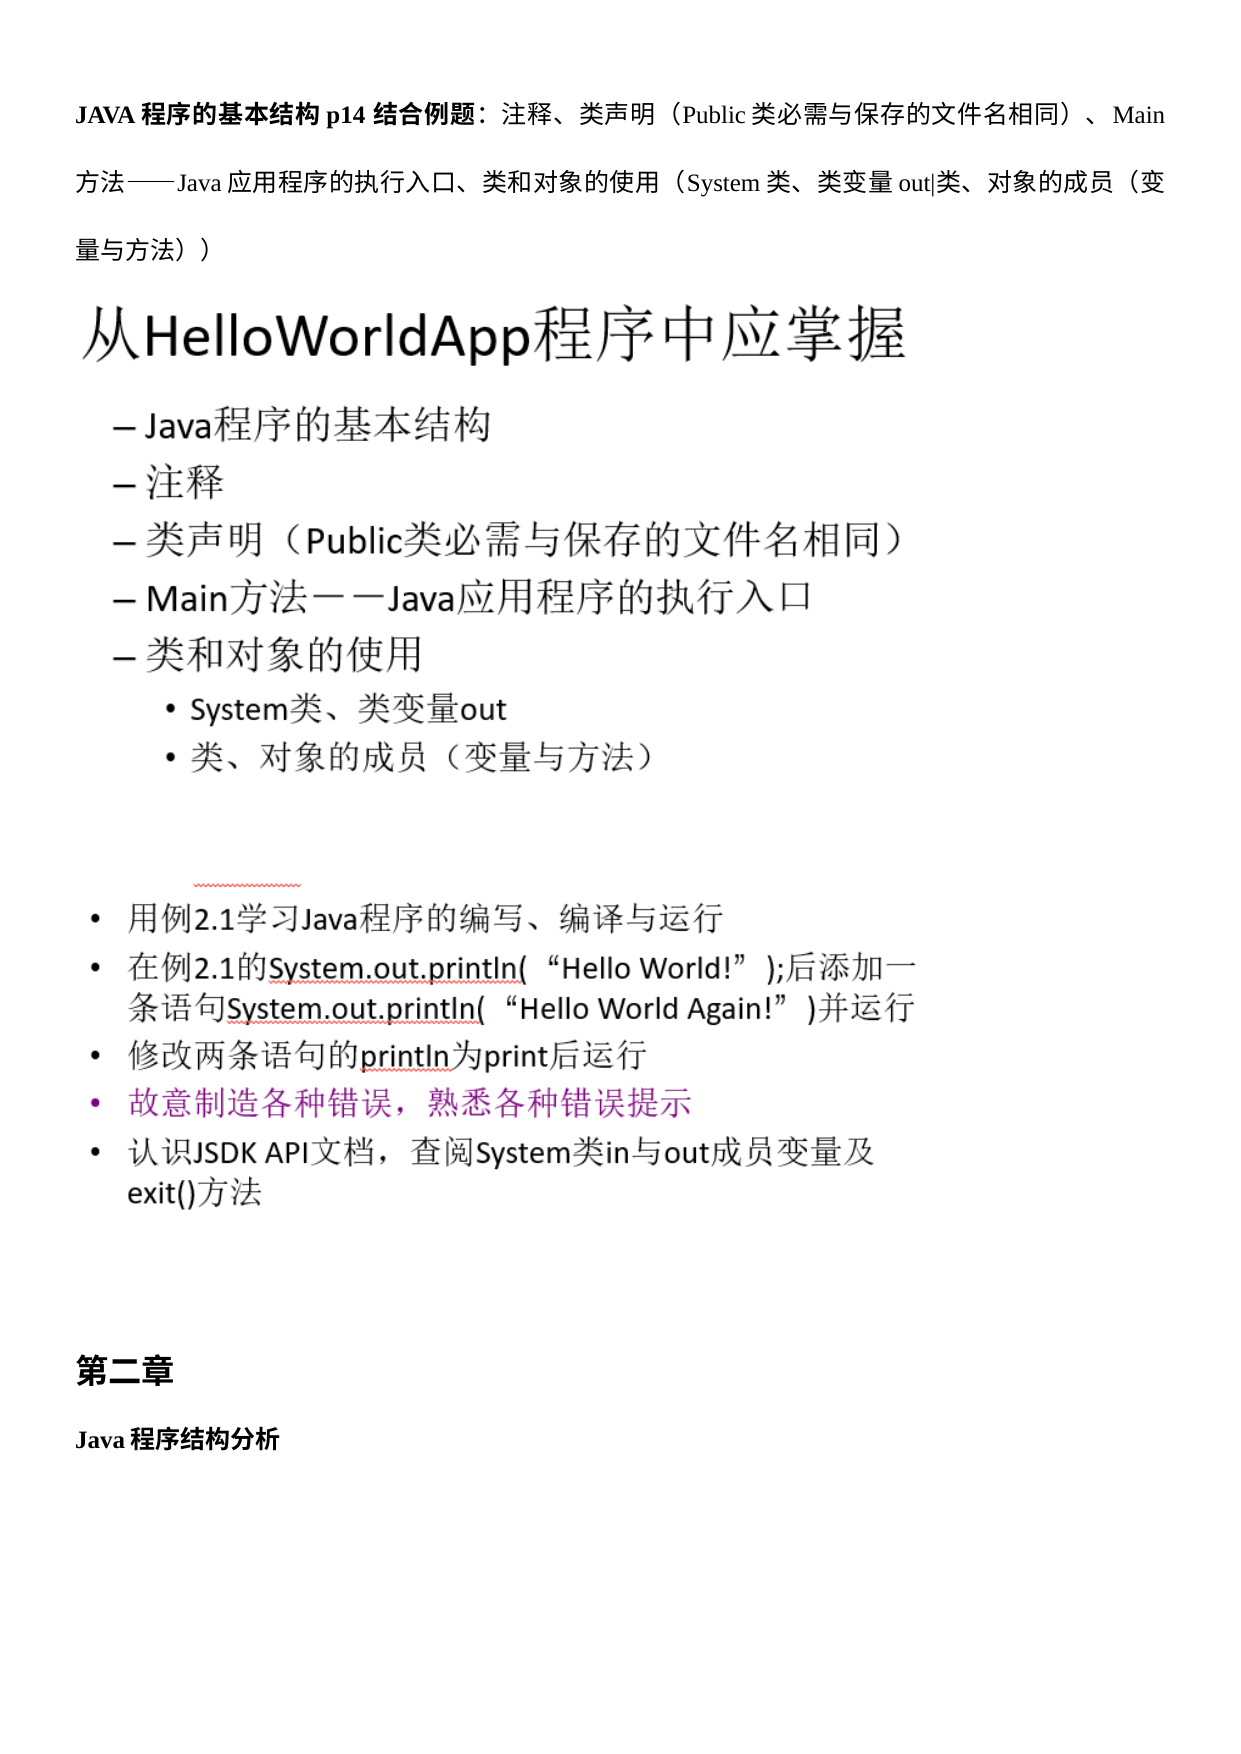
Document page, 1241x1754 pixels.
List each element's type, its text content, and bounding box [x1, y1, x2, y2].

text JAVA程序的基本结构p14 结合例题：注释、类声明（Public类必需与保存的文件名相同）、Main方法——Java应用程序的执行入口、类和对象的使用（System类、类变量out|类、对象的成员（变量与方法）） [75, 79, 1165, 283]
picture [75, 860, 941, 1267]
picture [75, 282, 912, 849]
text Java程序结构分析 [75, 1403, 1165, 1471]
text 第二章 [75, 1335, 1165, 1403]
